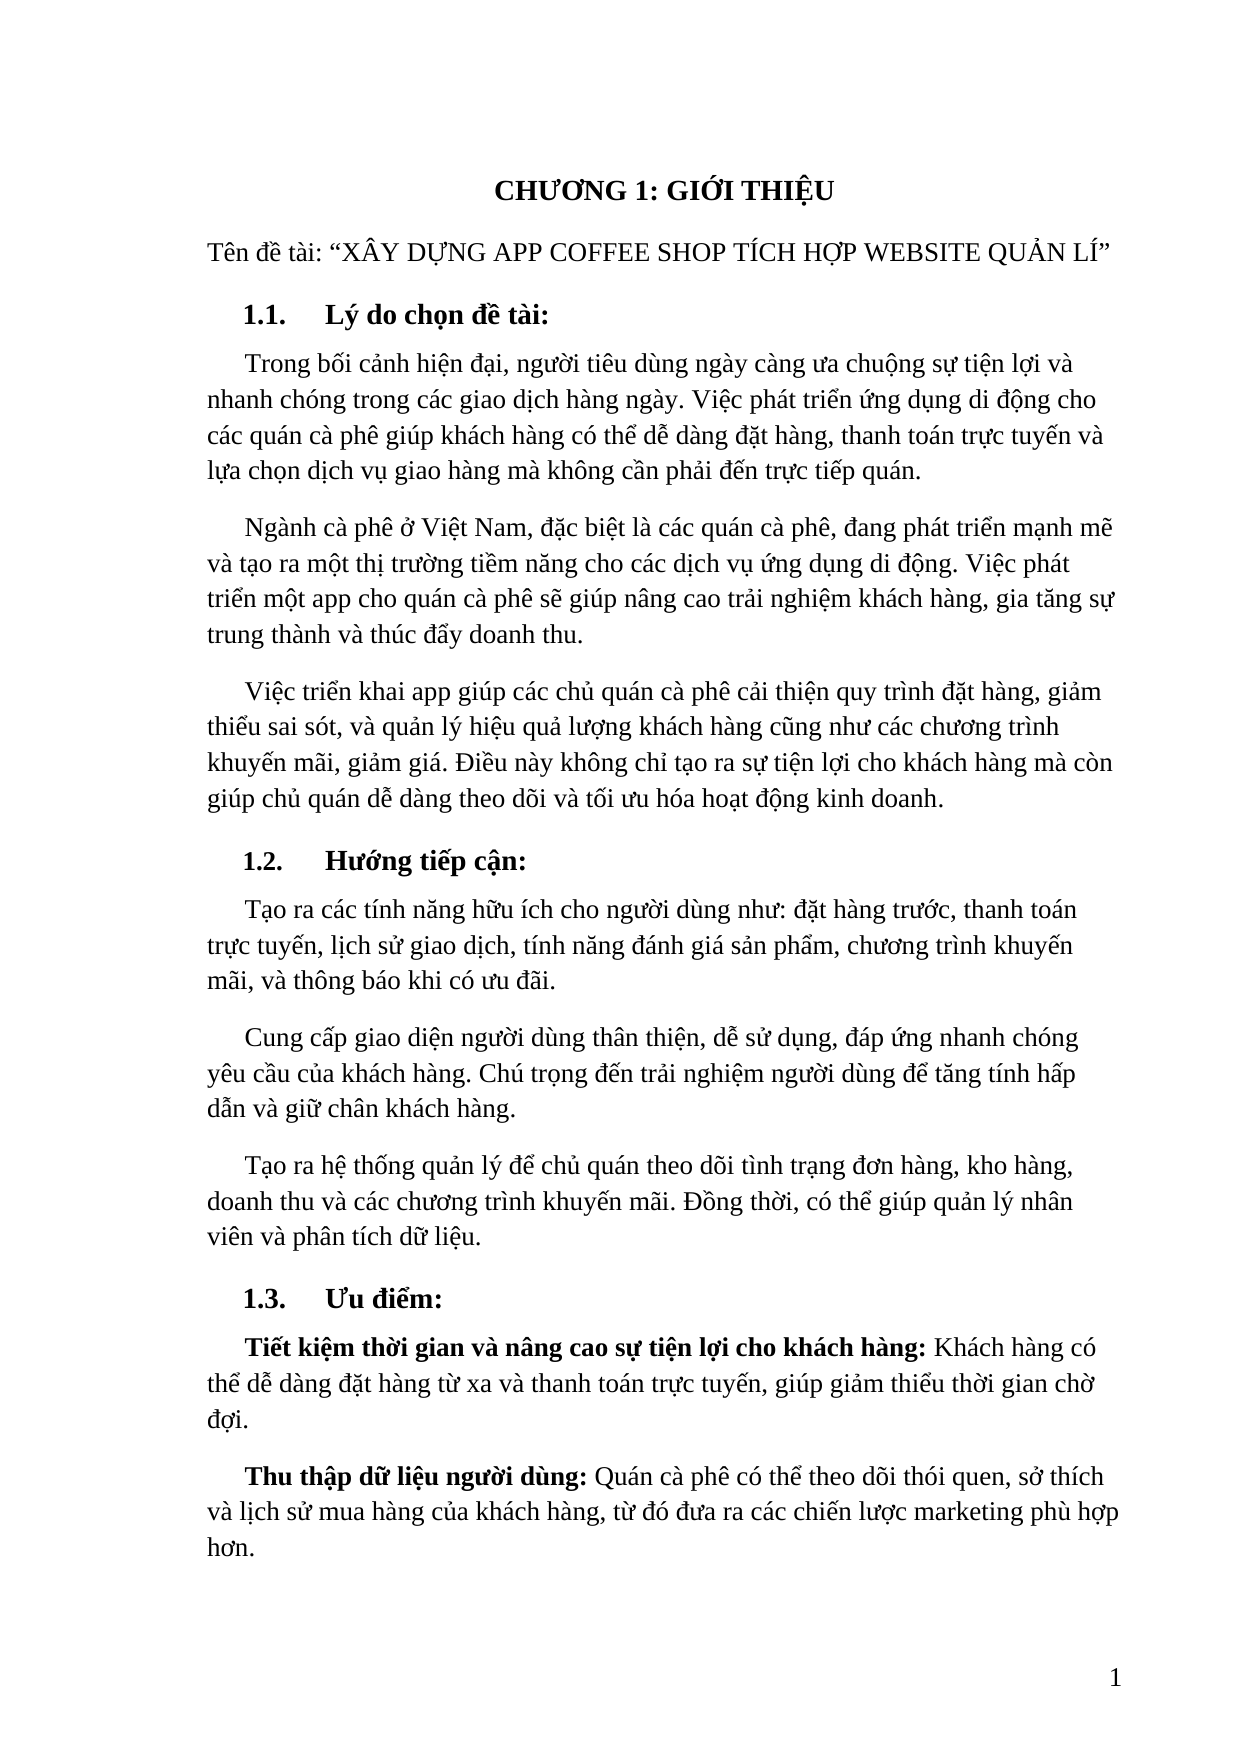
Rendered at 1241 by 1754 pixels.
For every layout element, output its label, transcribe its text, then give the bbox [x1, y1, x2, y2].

text Tiết kiệm thời gian và nâng cao sự tiện lợi cho khách hàng: Khách hàng có thể dễ dàng đặt hàng từ xa và thanh toán trực tuyến, giúp giảm thiểu thời gian chờ đợi. [207, 1332, 1122, 1434]
text Cung cấp giao diện người dùng thân thiện, dễ sử dụng, đáp ứng nhanh chóng yêu cầu của khách hàng. Chú trọng đến trải nghiệm người dùng để tăng tính hấp dẫn và giữ chân khách hàng. [207, 1021, 1122, 1124]
text Ngành cà phê ở Việt Nam, đặc biệt là các quán cà phê, đang phát triển mạnh mẽ và tạo ra một thị trường tiềm năng cho các dịch vụ ứng dụng di động. Việc phát triển một app cho quán cà phê sẽ giúp nâng cao trải nghiệm khách hàng, gia tăng sự trung thành và thúc đẩy doanh thu. [207, 511, 1122, 649]
text Tên đề tài: “XÂY DỰNG APP COFFEE SHOP TÍCH HỢP WEBSITE QUẢN LÍ” [207, 236, 1122, 267]
text Trong bối cảnh hiện đại, người tiêu dùng ngày càng ưa chuộng sự tiện lợi và nhanh chóng trong các giao dịch hàng ngày. Việc phát triển ứng dụng di động cho các quán cà phê giúp khách hàng có thể dễ dàng đặt hàng, thanh toán trực tuyến và lựa chọn dịch vụ giao hàng mà không cần phải đến trực tiếp quán. [207, 347, 1122, 486]
text Tạo ra các tính năng hữu ích cho người dùng như: đặt hàng trước, thanh toán trực tuyến, lịch sử giao dịch, tính năng đánh giá sản phẩm, chương trình khuyến mãi, và thông báo khi có ưu đãi. [207, 893, 1122, 996]
subtitle Ưu điểm: [242, 1281, 1122, 1315]
text Việc triển khai app giúp các chủ quán cà phê cải thiện quy trình đặt hàng, giảm thiểu sai sót, và quản lý hiệu quả lượng khách hàng cũng như các chương trình khuyến mãi, giảm giá. Điều này không chỉ tạo ra sự tiện lợi cho khách hàng mà còn giúp chủ quán dễ dàng theo dõi và tối ưu hóa hoạt động kinh doanh. [207, 675, 1122, 813]
subtitle Lý do chọn đề tài: [242, 297, 1122, 331]
text Thu thập dữ liệu người dùng: Quán cà phê có thể theo dõi thói quen, sở thích và lịch sử mua hàng của khách hàng, từ đó đưa ra các chiến lược marketing phù hợp hơn. [207, 1459, 1122, 1562]
text Tạo ra hệ thống quản lý để chủ quán theo dõi tình trạng đơn hàng, kho hàng, doanh thu và các chương trình khuyến mãi. Đồng thời, có thể giúp quản lý nhân viên và phân tích dữ liệu. [207, 1149, 1122, 1252]
subtitle Hướng tiếp cận: [242, 843, 1122, 876]
subtitle CHƯƠNG 1: GIỚI THIỆU [207, 173, 1122, 206]
